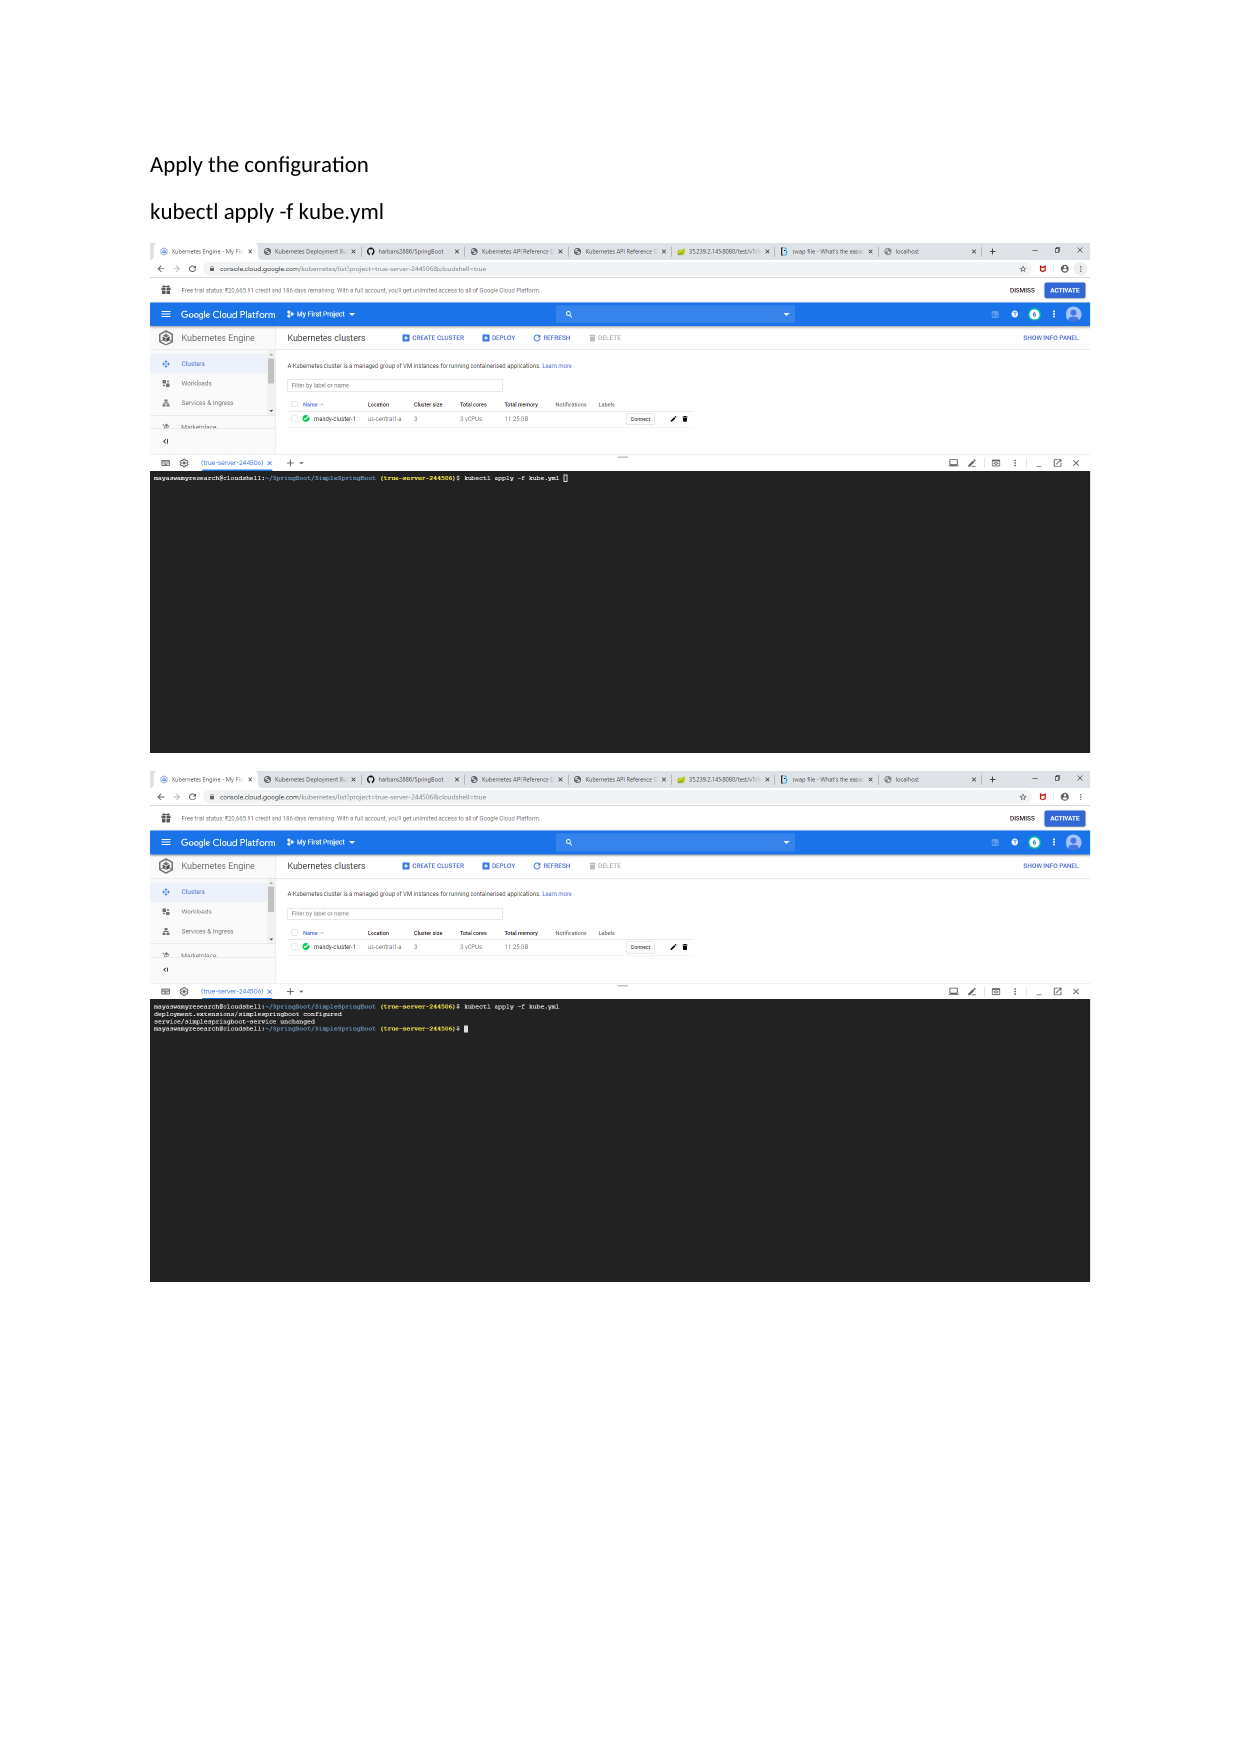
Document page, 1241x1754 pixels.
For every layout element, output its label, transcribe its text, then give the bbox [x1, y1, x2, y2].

picture [150, 243, 1091, 753]
text Apply the configuration [150, 150, 1090, 178]
text kubectl apply -f kube.yml [150, 197, 1090, 225]
picture [150, 771, 1091, 1282]
